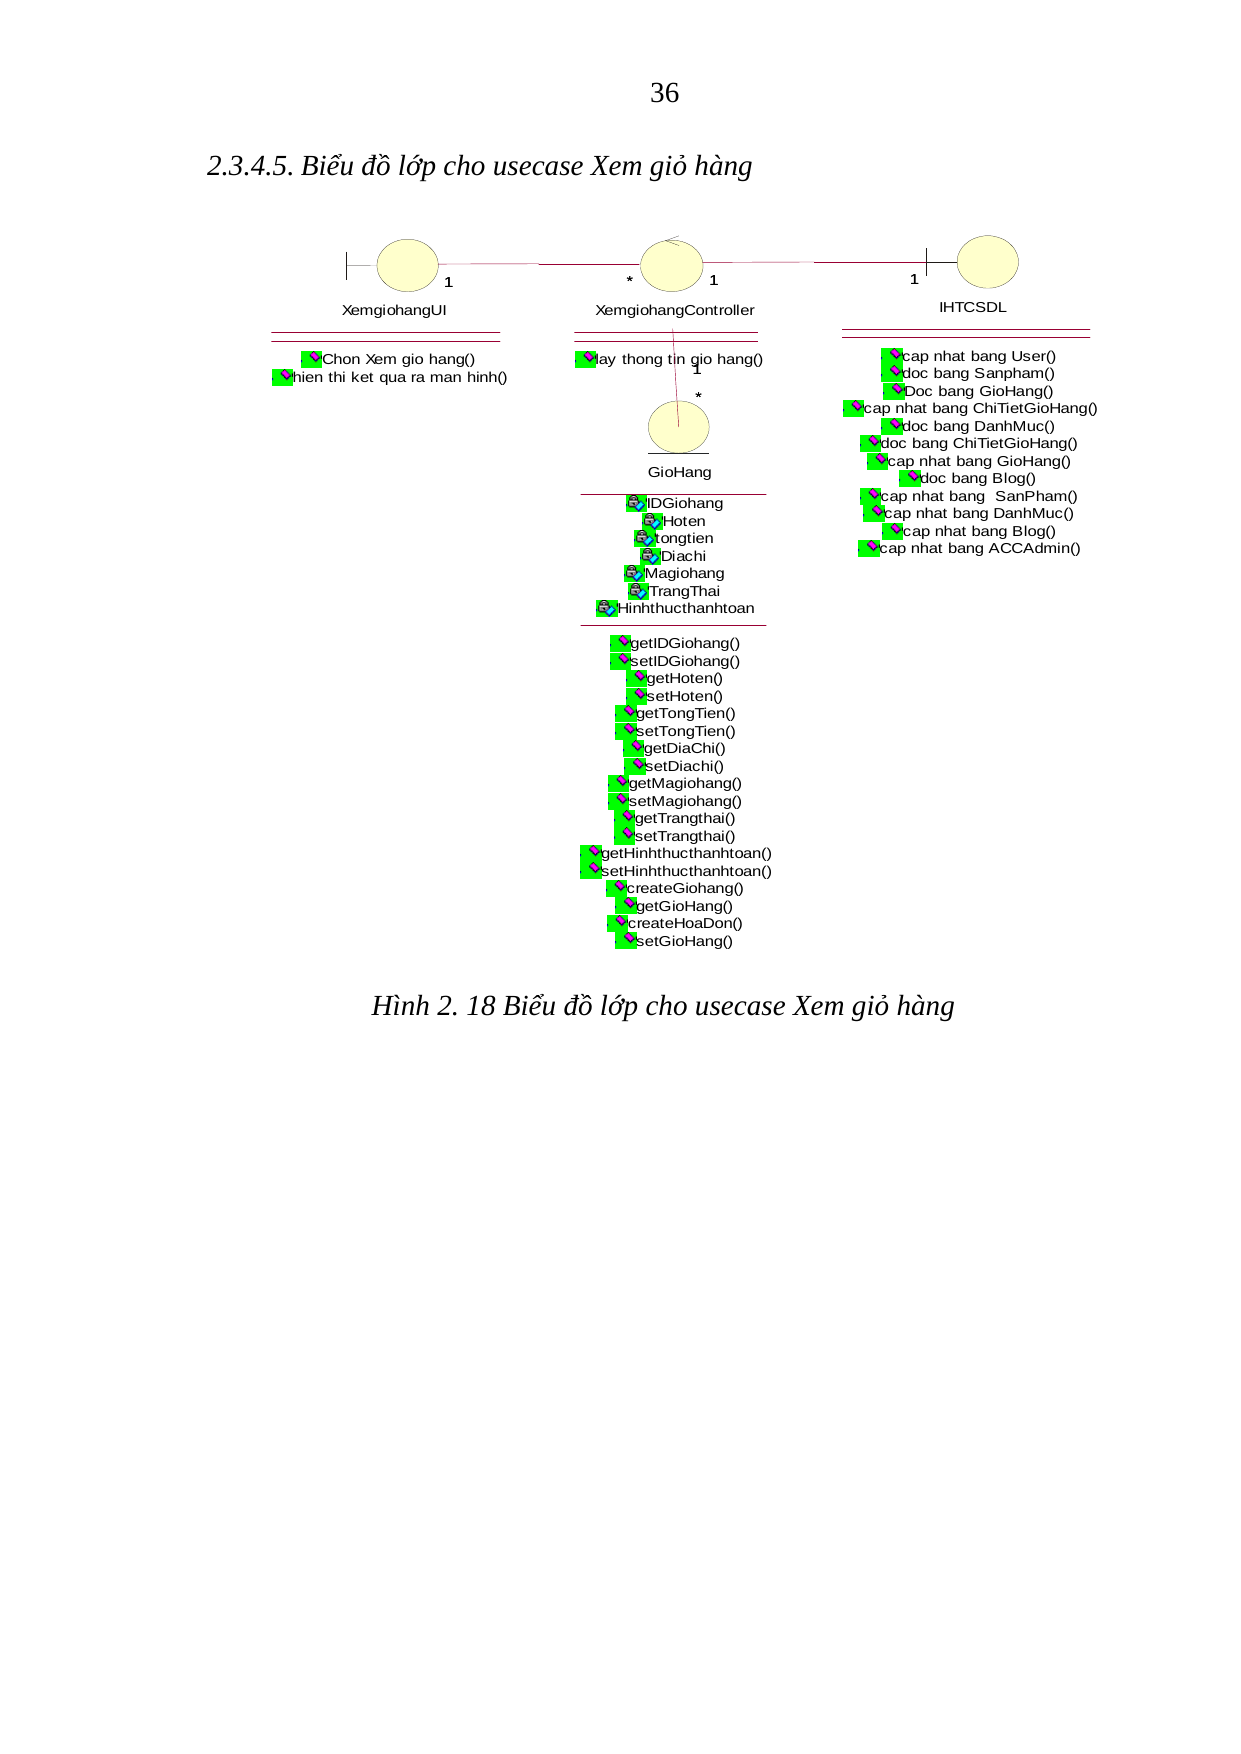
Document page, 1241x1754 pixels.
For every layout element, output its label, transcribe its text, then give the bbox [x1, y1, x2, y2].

subtitle Biểu đồ lớp cho usecase Xem giỏ hàng [207, 148, 1122, 181]
text Hình 2. 18 Biểu đồ lớp cho usecase Xem giỏ hàng [207, 988, 1122, 1022]
